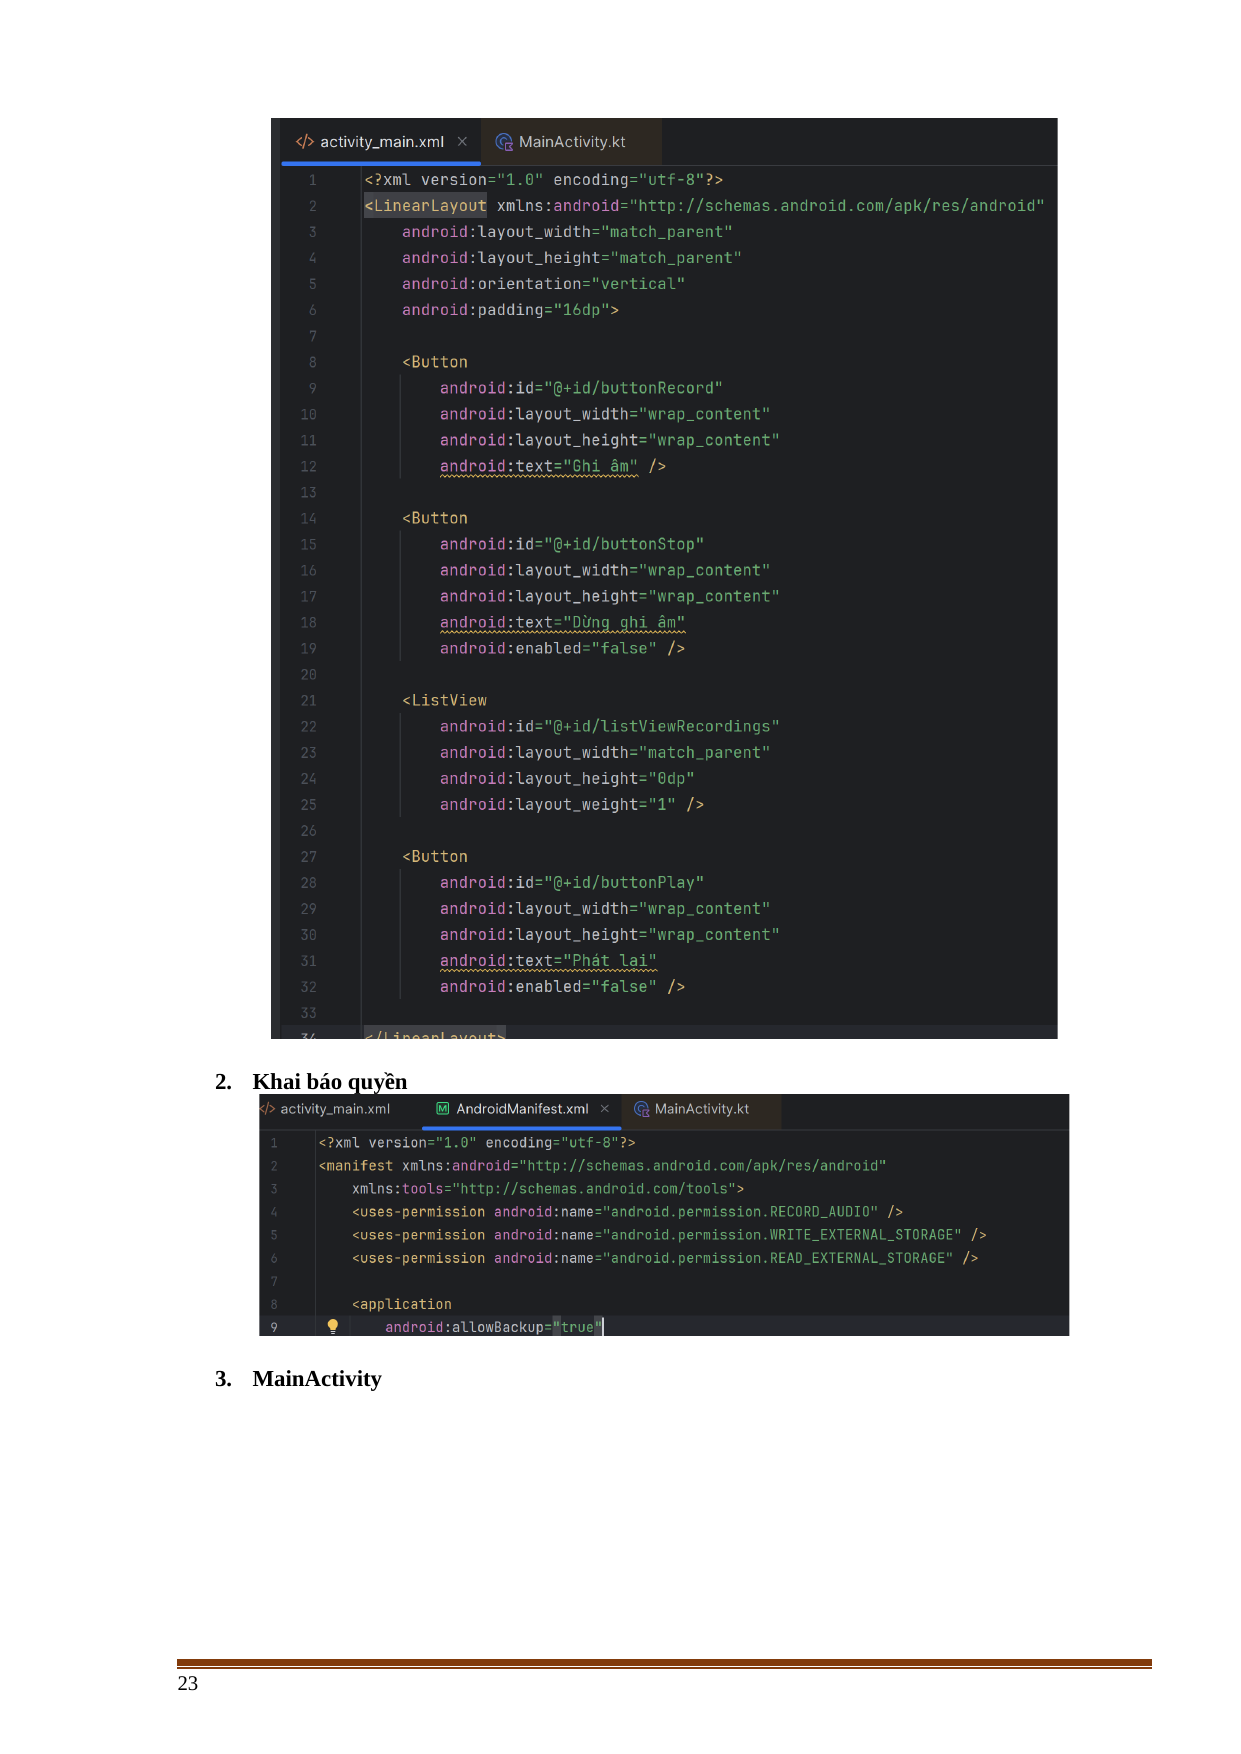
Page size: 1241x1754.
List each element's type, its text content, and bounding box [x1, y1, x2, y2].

list Khai báo quyền [215, 1068, 1152, 1095]
picture [271, 118, 1058, 1039]
list MainActivity [215, 1365, 1152, 1392]
picture [259, 1094, 1070, 1336]
